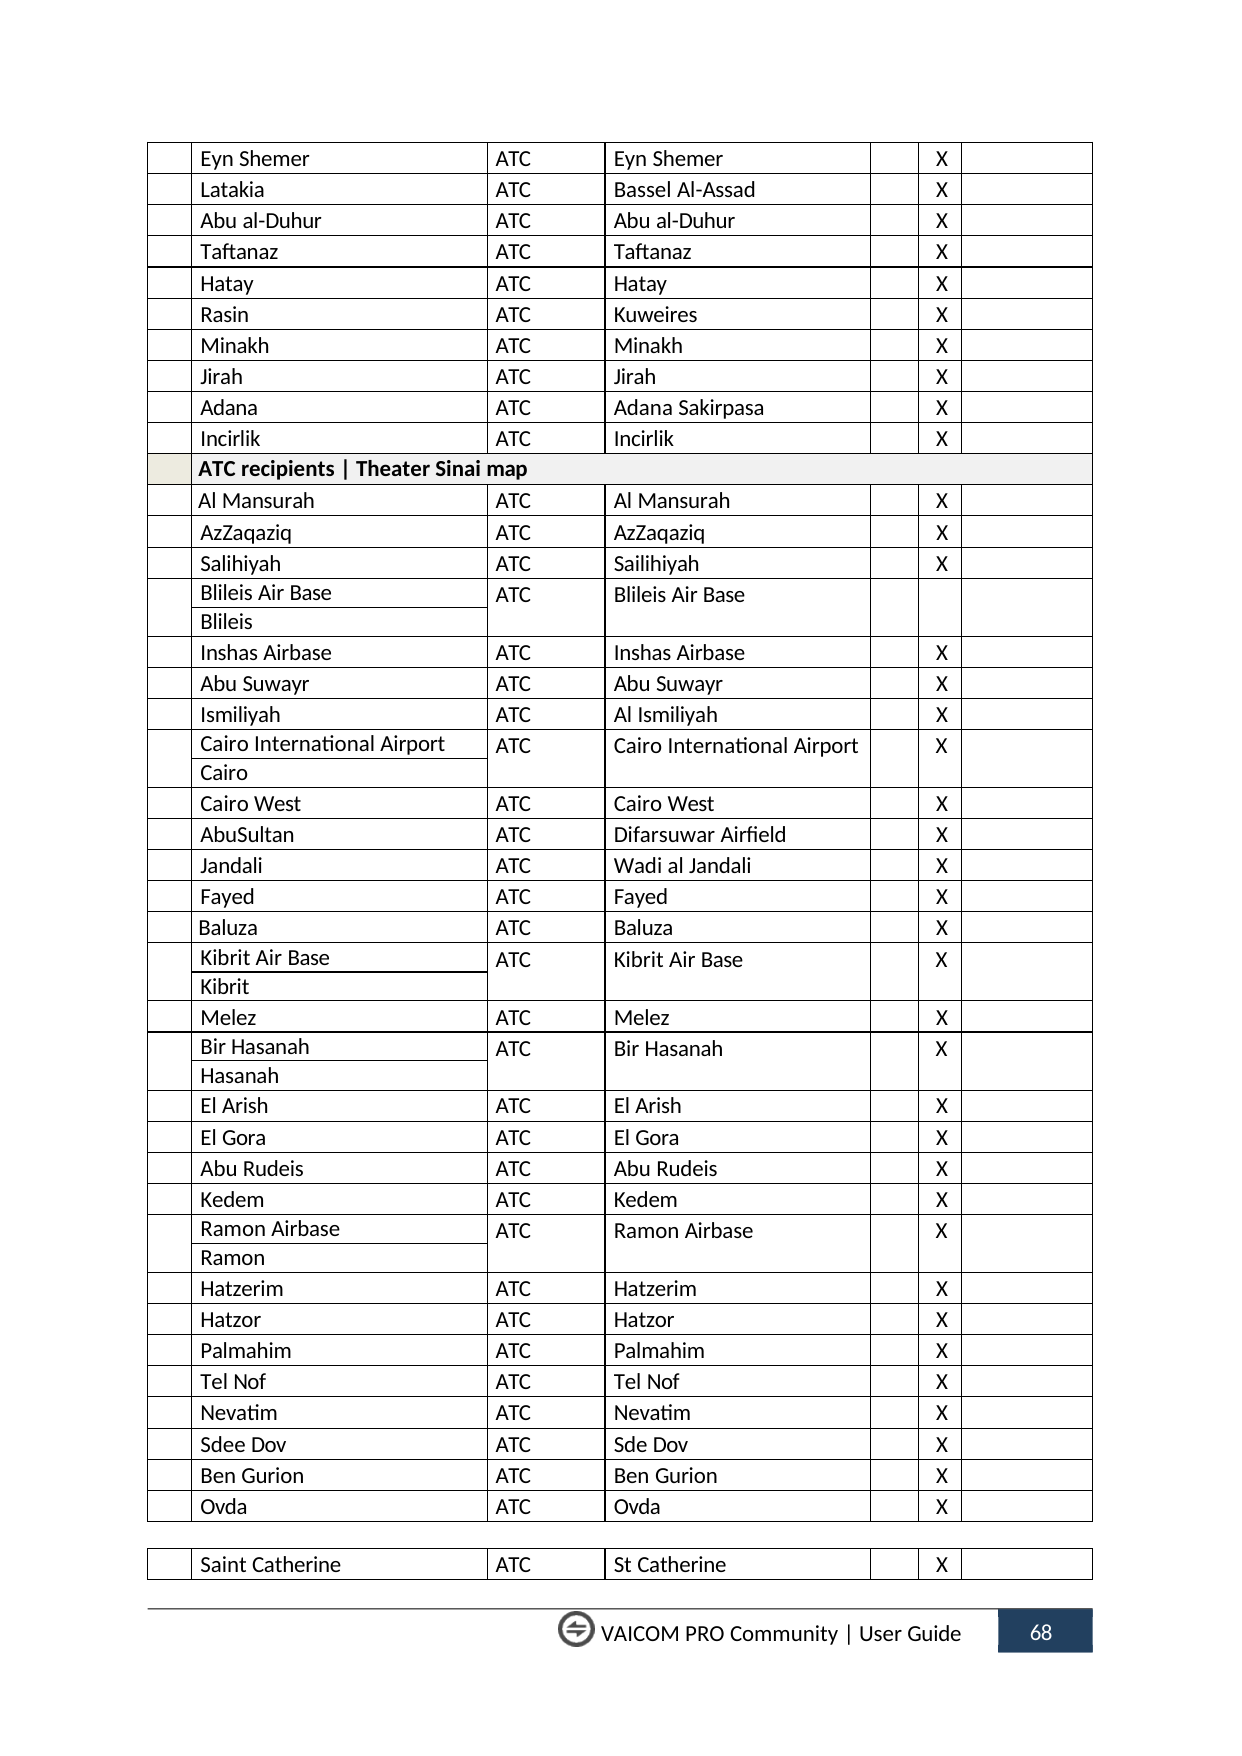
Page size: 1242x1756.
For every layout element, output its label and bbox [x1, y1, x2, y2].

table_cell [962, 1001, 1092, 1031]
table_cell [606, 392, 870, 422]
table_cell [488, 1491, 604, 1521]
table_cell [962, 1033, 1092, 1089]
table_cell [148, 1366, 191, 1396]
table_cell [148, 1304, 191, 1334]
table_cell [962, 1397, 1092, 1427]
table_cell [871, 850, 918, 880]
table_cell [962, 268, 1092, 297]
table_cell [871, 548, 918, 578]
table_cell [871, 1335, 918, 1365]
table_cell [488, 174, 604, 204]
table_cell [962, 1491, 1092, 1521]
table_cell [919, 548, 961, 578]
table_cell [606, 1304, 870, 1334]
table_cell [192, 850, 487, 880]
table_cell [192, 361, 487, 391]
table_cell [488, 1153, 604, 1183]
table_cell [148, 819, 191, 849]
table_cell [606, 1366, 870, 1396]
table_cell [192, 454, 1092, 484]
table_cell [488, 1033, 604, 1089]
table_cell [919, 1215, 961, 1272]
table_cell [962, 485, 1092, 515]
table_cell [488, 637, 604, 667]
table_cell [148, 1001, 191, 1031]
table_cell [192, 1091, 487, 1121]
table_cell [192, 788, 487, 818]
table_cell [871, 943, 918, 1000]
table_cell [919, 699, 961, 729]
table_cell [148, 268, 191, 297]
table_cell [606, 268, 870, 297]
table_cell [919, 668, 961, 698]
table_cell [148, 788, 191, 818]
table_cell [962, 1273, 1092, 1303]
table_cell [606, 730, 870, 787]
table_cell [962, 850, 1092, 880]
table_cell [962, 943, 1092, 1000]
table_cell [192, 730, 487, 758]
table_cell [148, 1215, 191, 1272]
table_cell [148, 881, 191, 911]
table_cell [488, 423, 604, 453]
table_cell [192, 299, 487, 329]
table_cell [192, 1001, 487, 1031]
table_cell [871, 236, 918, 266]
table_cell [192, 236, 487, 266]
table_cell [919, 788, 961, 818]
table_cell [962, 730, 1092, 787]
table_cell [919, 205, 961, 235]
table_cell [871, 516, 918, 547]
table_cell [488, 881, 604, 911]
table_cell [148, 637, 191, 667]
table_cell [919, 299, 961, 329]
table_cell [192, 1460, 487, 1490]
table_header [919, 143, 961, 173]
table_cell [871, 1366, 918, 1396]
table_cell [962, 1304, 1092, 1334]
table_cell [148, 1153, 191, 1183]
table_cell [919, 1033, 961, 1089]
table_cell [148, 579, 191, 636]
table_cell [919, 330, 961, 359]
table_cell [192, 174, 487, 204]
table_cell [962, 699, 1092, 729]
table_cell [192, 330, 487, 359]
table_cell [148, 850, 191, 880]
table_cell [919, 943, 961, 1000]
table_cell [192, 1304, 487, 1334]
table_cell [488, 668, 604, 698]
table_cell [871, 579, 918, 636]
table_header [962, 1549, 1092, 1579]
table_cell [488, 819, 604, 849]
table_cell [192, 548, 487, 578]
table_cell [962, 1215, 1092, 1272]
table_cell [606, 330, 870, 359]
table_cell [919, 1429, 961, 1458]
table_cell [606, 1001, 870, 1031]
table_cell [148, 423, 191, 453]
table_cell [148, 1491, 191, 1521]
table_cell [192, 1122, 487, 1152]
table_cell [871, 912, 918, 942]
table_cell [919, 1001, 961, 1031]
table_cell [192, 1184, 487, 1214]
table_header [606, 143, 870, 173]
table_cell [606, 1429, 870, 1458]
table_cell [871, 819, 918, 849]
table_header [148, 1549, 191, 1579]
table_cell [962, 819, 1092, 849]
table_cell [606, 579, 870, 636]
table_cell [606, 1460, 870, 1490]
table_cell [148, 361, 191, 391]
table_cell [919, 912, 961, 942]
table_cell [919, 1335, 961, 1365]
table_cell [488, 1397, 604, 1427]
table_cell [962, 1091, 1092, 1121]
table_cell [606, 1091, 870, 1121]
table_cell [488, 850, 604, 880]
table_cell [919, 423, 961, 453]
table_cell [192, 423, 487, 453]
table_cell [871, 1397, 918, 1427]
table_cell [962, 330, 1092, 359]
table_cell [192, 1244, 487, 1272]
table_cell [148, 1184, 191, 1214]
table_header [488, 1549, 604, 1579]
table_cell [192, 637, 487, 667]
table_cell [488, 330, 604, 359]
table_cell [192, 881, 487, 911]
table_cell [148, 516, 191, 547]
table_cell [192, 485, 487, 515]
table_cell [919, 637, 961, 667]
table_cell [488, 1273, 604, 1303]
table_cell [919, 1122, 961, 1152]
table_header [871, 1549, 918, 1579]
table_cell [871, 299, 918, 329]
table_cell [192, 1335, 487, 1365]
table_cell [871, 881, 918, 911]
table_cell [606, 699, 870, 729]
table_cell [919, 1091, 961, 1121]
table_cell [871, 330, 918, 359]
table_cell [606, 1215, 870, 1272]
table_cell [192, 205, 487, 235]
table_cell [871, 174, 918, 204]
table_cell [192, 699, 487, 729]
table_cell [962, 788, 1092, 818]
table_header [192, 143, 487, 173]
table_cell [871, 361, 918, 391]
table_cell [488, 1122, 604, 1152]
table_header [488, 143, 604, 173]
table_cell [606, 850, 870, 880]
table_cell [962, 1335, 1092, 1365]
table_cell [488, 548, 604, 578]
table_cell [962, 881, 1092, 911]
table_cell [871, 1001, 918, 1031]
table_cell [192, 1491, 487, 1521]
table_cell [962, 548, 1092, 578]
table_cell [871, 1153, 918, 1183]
picture [558, 1611, 595, 1647]
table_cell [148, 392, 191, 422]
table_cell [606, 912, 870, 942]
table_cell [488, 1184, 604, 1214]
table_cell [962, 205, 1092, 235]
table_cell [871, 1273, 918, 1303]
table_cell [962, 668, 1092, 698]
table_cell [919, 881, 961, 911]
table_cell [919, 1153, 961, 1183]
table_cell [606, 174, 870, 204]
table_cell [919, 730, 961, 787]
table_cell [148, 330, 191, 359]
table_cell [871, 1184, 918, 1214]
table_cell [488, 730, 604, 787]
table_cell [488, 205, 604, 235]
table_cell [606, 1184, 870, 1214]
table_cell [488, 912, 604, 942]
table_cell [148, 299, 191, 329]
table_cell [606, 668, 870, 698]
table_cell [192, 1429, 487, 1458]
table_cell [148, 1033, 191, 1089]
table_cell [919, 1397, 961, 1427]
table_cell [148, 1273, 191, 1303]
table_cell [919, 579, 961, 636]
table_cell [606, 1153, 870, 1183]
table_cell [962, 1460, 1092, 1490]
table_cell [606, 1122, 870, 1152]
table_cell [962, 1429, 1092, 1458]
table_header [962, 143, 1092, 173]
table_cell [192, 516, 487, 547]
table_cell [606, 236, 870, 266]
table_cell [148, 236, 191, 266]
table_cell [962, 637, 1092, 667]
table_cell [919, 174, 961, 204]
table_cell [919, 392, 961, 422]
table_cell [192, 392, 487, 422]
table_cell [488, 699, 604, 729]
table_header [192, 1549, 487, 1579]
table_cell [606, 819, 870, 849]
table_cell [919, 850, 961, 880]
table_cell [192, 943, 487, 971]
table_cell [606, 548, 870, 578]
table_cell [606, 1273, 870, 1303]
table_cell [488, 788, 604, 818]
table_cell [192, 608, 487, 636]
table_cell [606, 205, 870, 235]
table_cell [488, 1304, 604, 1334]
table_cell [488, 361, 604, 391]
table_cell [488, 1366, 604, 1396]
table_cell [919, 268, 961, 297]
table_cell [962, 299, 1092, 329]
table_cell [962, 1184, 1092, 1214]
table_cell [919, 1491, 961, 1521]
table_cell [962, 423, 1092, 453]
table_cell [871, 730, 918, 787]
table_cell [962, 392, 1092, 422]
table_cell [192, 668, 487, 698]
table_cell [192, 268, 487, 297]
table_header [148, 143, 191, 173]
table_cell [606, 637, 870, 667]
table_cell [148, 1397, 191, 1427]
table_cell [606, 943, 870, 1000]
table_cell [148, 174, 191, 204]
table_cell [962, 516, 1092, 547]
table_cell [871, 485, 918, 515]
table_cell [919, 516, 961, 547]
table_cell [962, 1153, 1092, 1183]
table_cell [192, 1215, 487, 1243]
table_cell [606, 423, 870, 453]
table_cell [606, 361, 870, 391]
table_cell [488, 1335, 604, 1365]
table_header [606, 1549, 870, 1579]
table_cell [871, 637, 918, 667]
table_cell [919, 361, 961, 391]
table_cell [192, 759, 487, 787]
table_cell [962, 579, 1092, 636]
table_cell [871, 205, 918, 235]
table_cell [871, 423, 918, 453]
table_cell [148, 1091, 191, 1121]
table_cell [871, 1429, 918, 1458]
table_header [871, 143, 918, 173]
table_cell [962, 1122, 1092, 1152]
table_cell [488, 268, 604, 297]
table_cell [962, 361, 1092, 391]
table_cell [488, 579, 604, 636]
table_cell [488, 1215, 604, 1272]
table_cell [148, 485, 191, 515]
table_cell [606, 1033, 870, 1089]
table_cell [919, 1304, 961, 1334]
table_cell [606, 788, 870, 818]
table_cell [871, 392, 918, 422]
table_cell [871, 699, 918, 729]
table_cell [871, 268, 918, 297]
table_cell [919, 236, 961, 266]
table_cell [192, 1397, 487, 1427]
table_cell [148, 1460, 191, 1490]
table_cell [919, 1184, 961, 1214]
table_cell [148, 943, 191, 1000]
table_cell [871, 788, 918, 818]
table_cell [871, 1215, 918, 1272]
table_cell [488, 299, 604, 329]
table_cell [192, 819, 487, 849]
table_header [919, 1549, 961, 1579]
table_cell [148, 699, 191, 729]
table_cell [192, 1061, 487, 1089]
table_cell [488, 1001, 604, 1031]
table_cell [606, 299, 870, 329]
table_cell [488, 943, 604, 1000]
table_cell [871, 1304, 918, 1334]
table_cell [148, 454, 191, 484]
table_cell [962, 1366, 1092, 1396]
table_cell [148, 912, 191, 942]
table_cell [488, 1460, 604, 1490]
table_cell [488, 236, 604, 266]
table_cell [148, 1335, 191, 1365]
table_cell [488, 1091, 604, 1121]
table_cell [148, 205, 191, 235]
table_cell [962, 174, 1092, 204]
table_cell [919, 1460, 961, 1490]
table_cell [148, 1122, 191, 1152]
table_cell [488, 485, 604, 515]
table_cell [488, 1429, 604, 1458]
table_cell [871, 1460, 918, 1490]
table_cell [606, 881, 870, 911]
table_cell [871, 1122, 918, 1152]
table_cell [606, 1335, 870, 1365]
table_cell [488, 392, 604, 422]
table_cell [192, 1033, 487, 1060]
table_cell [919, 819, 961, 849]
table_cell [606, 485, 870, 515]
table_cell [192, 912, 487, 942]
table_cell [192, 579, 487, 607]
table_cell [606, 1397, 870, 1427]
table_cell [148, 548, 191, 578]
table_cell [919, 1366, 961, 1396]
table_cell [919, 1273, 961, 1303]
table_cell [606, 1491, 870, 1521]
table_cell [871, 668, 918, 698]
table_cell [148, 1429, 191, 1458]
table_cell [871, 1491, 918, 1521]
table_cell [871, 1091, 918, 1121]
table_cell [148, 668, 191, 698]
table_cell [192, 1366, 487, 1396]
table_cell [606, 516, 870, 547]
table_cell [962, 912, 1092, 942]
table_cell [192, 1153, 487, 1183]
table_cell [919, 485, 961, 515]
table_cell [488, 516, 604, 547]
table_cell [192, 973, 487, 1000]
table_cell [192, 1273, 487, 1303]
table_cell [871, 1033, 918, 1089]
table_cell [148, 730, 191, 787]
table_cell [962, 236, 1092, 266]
